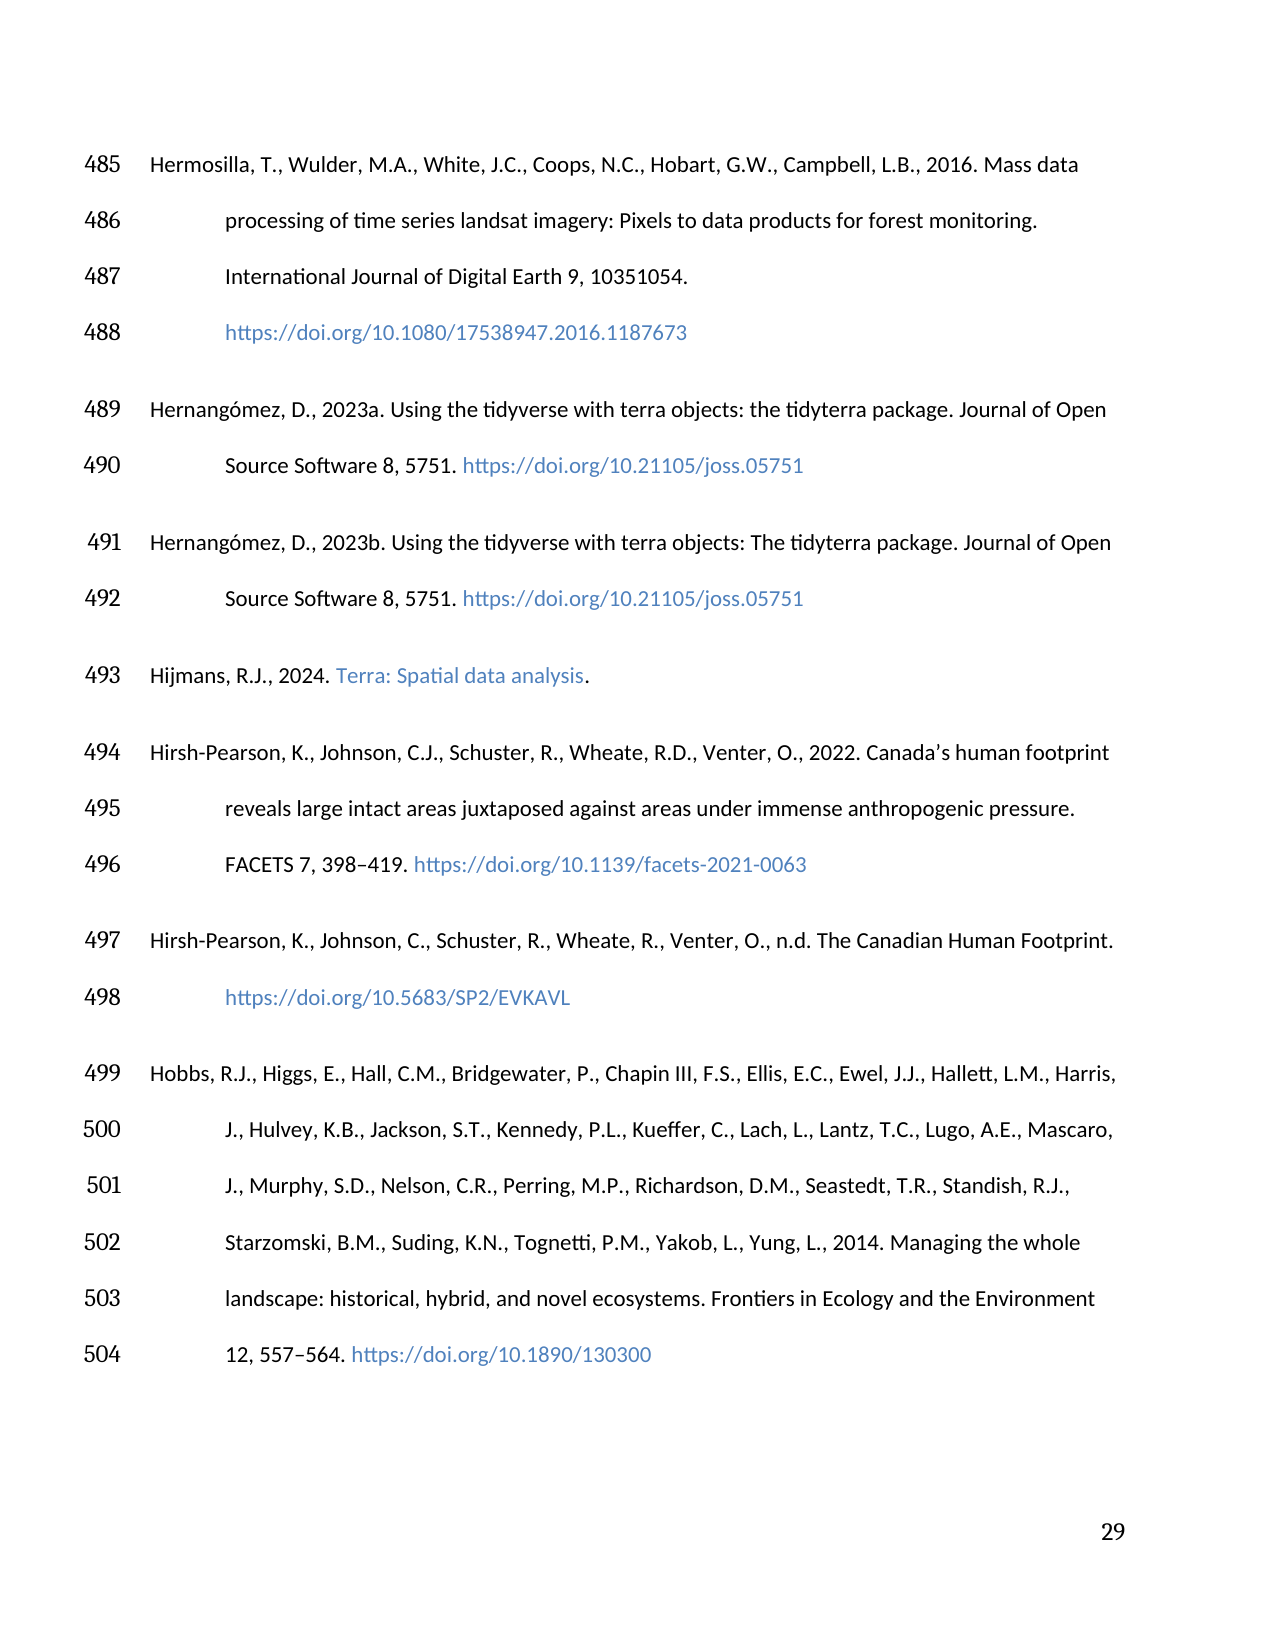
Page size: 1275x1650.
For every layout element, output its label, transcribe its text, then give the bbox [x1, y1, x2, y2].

text Hernangómez, D., 2023b. Using the tidyverse with terra objects: The tidyterra package. Journal of Open Source Software 8, 5751. https://doi.org/10.21105/joss.05751 [150, 528, 1125, 612]
text Hermosilla, T., Wulder, M.A., White, J.C., Coops, N.C., Hobart, G.W., Campbell, L.B., 2016. Mass data processing of time series landsat imagery: Pixels to data products for forest monitoring. International Journal of Digital Earth 9, 10351054. https://doi.org/10.1080/17538947.2016.1187673 [150, 150, 1125, 346]
text Hobbs, R.J., Higgs, E., Hall, C.M., Bridgewater, P., Chapin III, F.S., Ellis, E.C., Ewel, J.J., Hallett, L.M., Harris, J., Hulvey, K.B., Jackson, S.T., Kennedy, P.L., Kueffer, C., Lach, L., Lantz, T.C., Lugo, A.E., Mascaro, J., Murphy, S.D., Nelson, C.R., Perring, M.P., Richardson, D.M., Seastedt, T.R., Standish, R.J., Starzomski, B.M., Suding, K.N., Tognetti, P.M., Yakob, L., Yung, L., 2014. Managing the whole landscape: historical, hybrid, and novel ecosystems. Frontiers in Ecology and the Environment 12, 557–564. https://doi.org/10.1890/130300 [150, 1059, 1125, 1368]
text Hijmans, R.J., 2024. Terra: Spatial data analysis. [150, 661, 1125, 689]
text Hirsh-Pearson, K., Johnson, C.J., Schuster, R., Wheate, R.D., Venter, O., 2022. Canada’s human footprint reveals large intact areas juxtaposed against areas under immense anthropogenic pressure. FACETS 7, 398–419. https://doi.org/10.1139/facets-2021-0063 [150, 738, 1125, 878]
text Hernangómez, D., 2023a. Using the tidyverse with terra objects: the tidyterra package. Journal of Open Source Software 8, 5751. https://doi.org/10.21105/joss.05751 [150, 395, 1125, 479]
text Hirsh-Pearson, K., Johnson, C., Schuster, R., Wheate, R., Venter, O., n.d. The Canadian Human Footprint. https://doi.org/10.5683/SP2/EVKAVL [150, 927, 1125, 1011]
